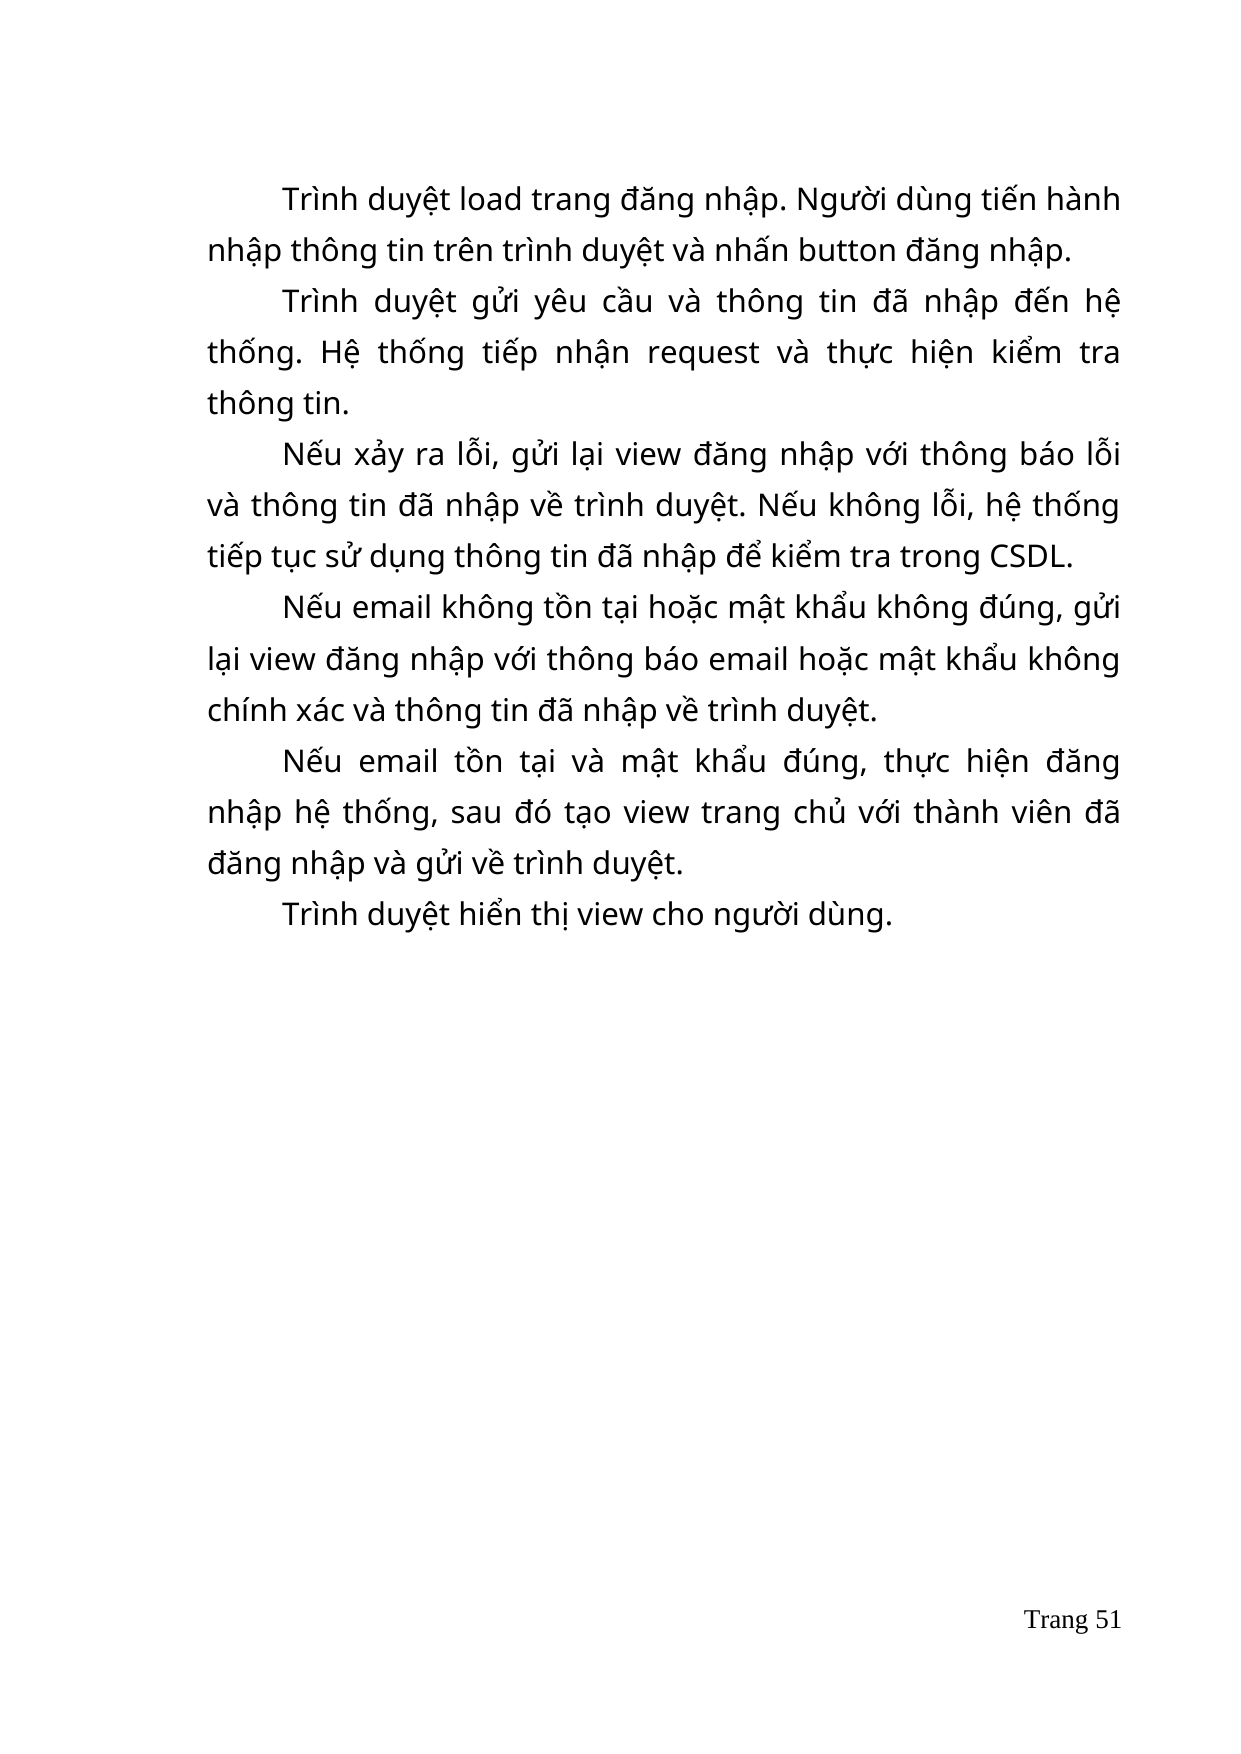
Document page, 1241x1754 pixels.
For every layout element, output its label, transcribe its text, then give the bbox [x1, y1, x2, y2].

text Nếu email tồn tại và mật khẩu đúng, thực hiện đăng nhập hệ thống, sau đó tạo view trang chủ với thành viên đã đăng nhập và gửi về trình duyệt. [207, 739, 1122, 883]
text Nếu email không tồn tại hoặc mật khẩu không đúng, gửi lại view đăng nhập với thông báo email hoặc mật khẩu không chính xác và thông tin đã nhập về trình duyệt. [207, 586, 1122, 730]
text Trình duyệt hiển thị view cho người dùng. [207, 892, 1122, 934]
text Trình duyệt load trang đăng nhập. Người dùng tiến hành nhập thông tin trên trình duyệt và nhấn button đăng nhập. [207, 177, 1122, 271]
text Trình duyệt gửi yêu cầu và thông tin đã nhập đến hệ thống. Hệ thống tiếp nhận request và thực hiện kiểm tra thông tin. [207, 279, 1122, 424]
text Nếu xảy ra lỗi, gửi lại view đăng nhập với thông báo lỗi và thông tin đã nhập về trình duyệt. Nếu không lỗi, hệ thống tiếp tục sử dụng thông tin đã nhập để kiểm tra trong CSDL. [207, 432, 1122, 577]
